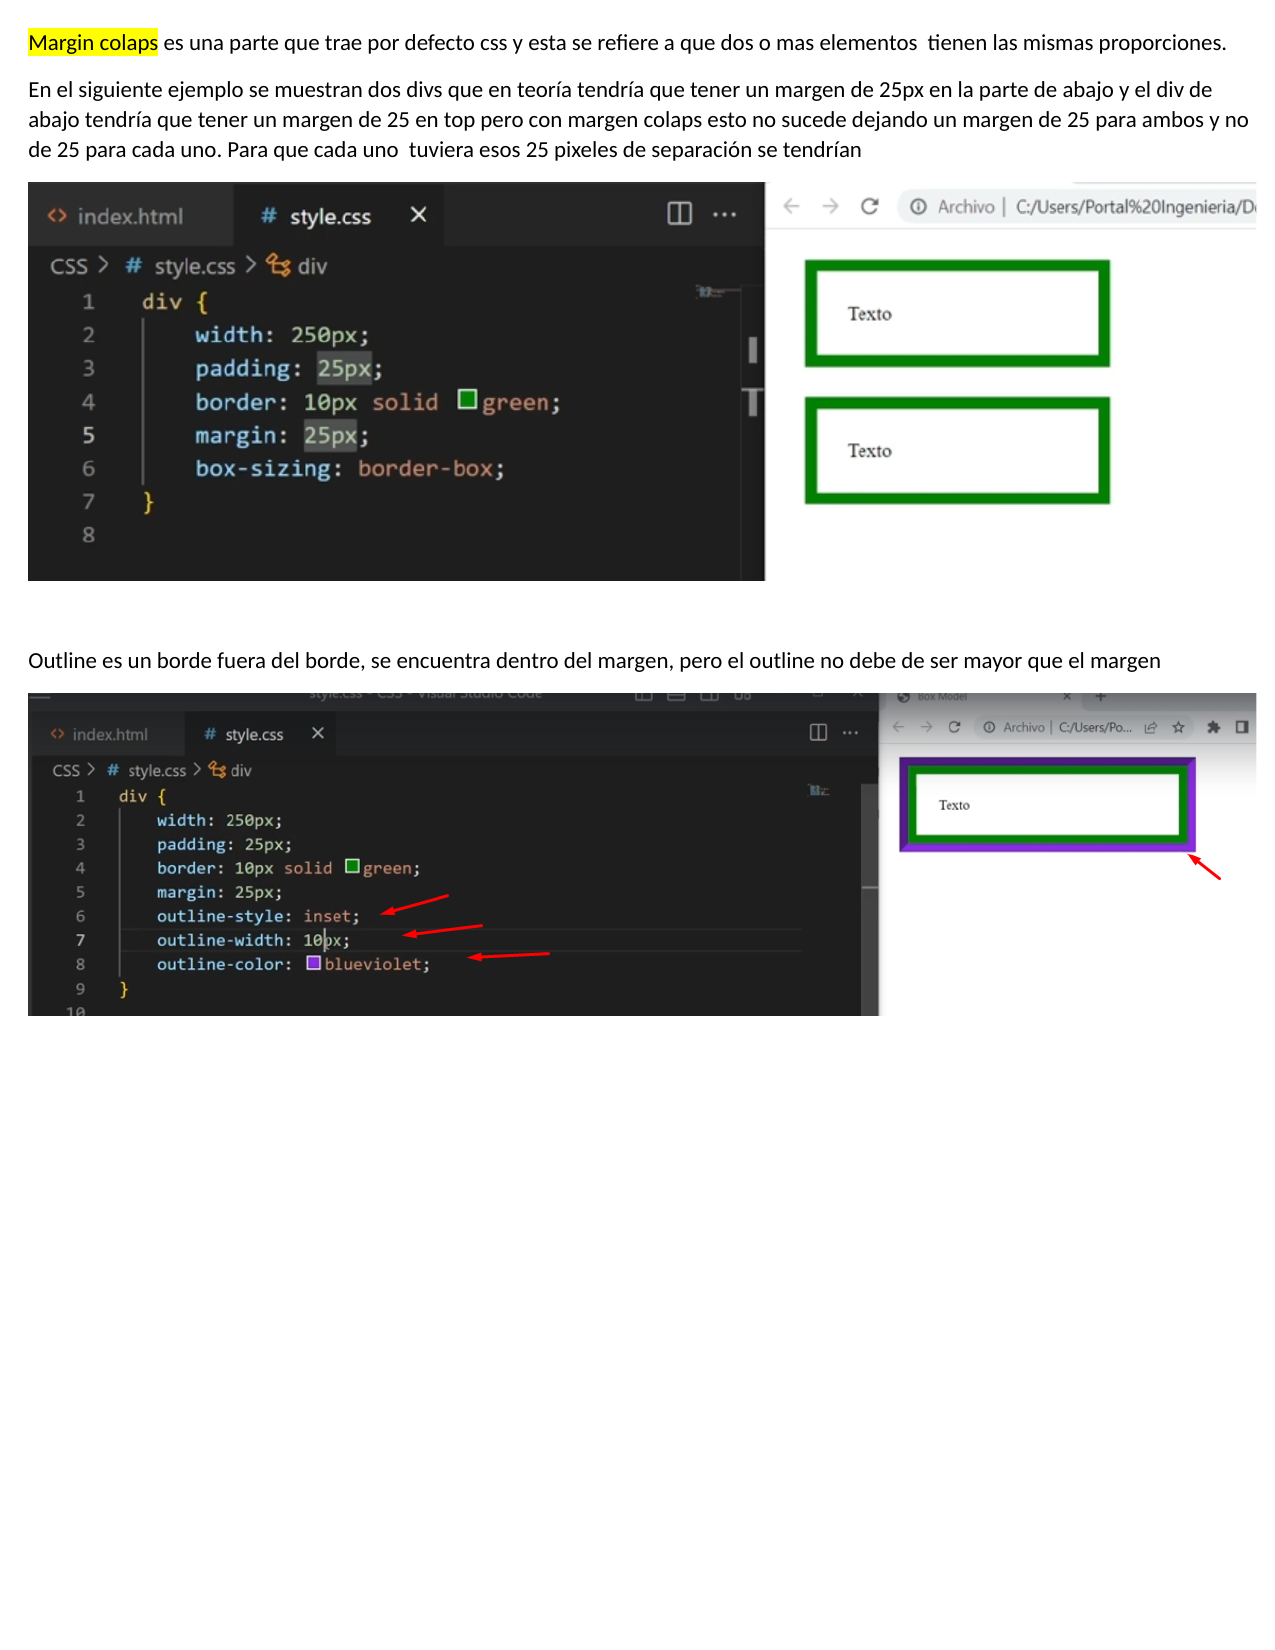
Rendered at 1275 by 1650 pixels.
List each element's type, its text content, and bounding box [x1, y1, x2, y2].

text Outline es un borde fuera del borde, se encuentra dentro del margen, pero el outline no debe de ser mayor que el margen [28, 647, 1256, 675]
picture [28, 693, 1257, 1016]
text Margin colaps es una parte que trae por defecto css y esta se refiere a que dos o mas elementos tienen las mismas proporciones. [158, 28, 1256, 56]
picture [28, 182, 1257, 581]
text En el siguiente ejemplo se muestran dos divs que en teoría tendría que tener un margen de 25px en la parte de abajo y el div de abajo tendría que tener un margen de 25 en top pero con margen colaps esto no sucede dejando un margen de 25 para ambos y no de 25 para cada uno. Para que cada uno tuviera esos 25 pixeles de separación se tendrían [28, 75, 1256, 163]
